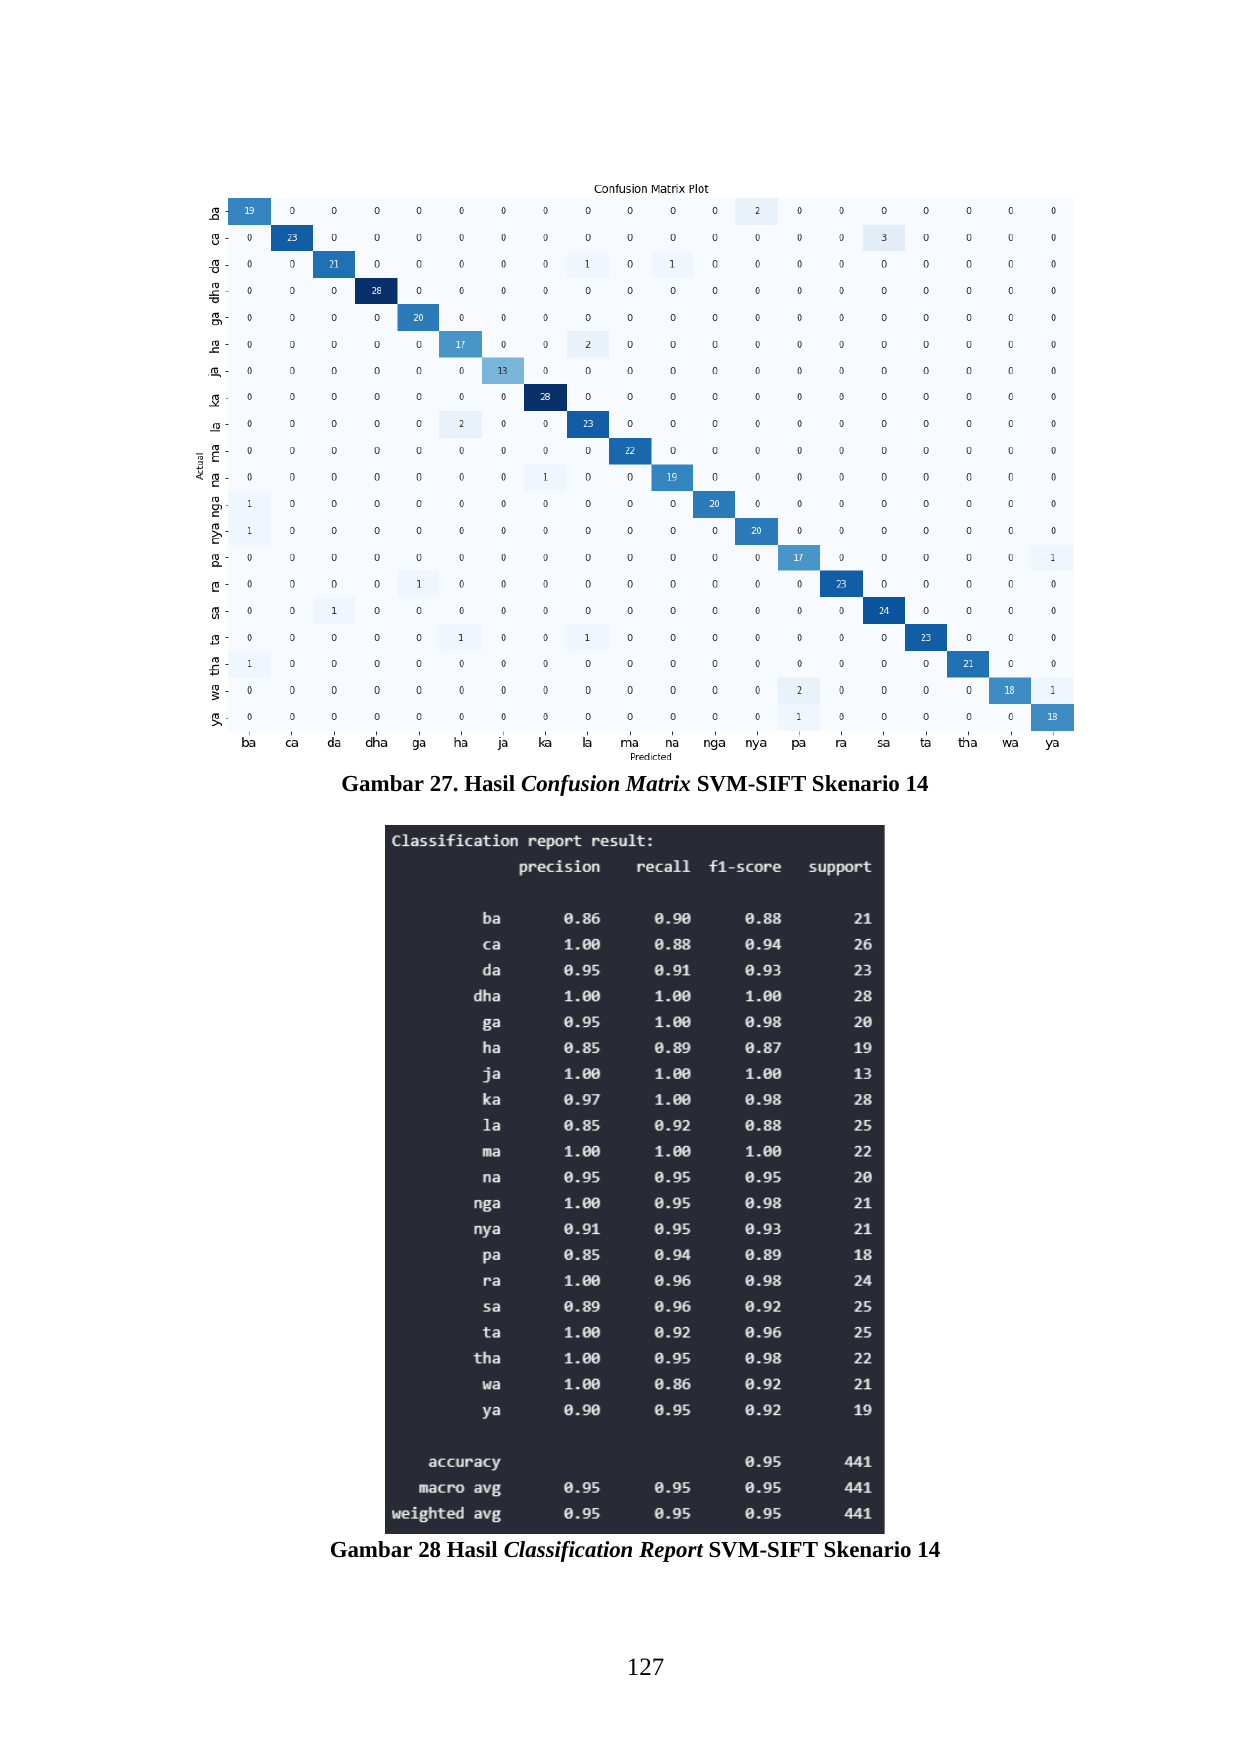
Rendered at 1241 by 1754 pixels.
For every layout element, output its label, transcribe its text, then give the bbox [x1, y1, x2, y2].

text Gambar 27. Hasil Confusion Matrix SVM-SIFT Skenario 14 [177, 770, 1092, 796]
picture [192, 177, 1078, 768]
picture [385, 825, 885, 1534]
text Gambar 28 Hasil Classification Report SVM-SIFT Skenario 14 [177, 1536, 1092, 1562]
